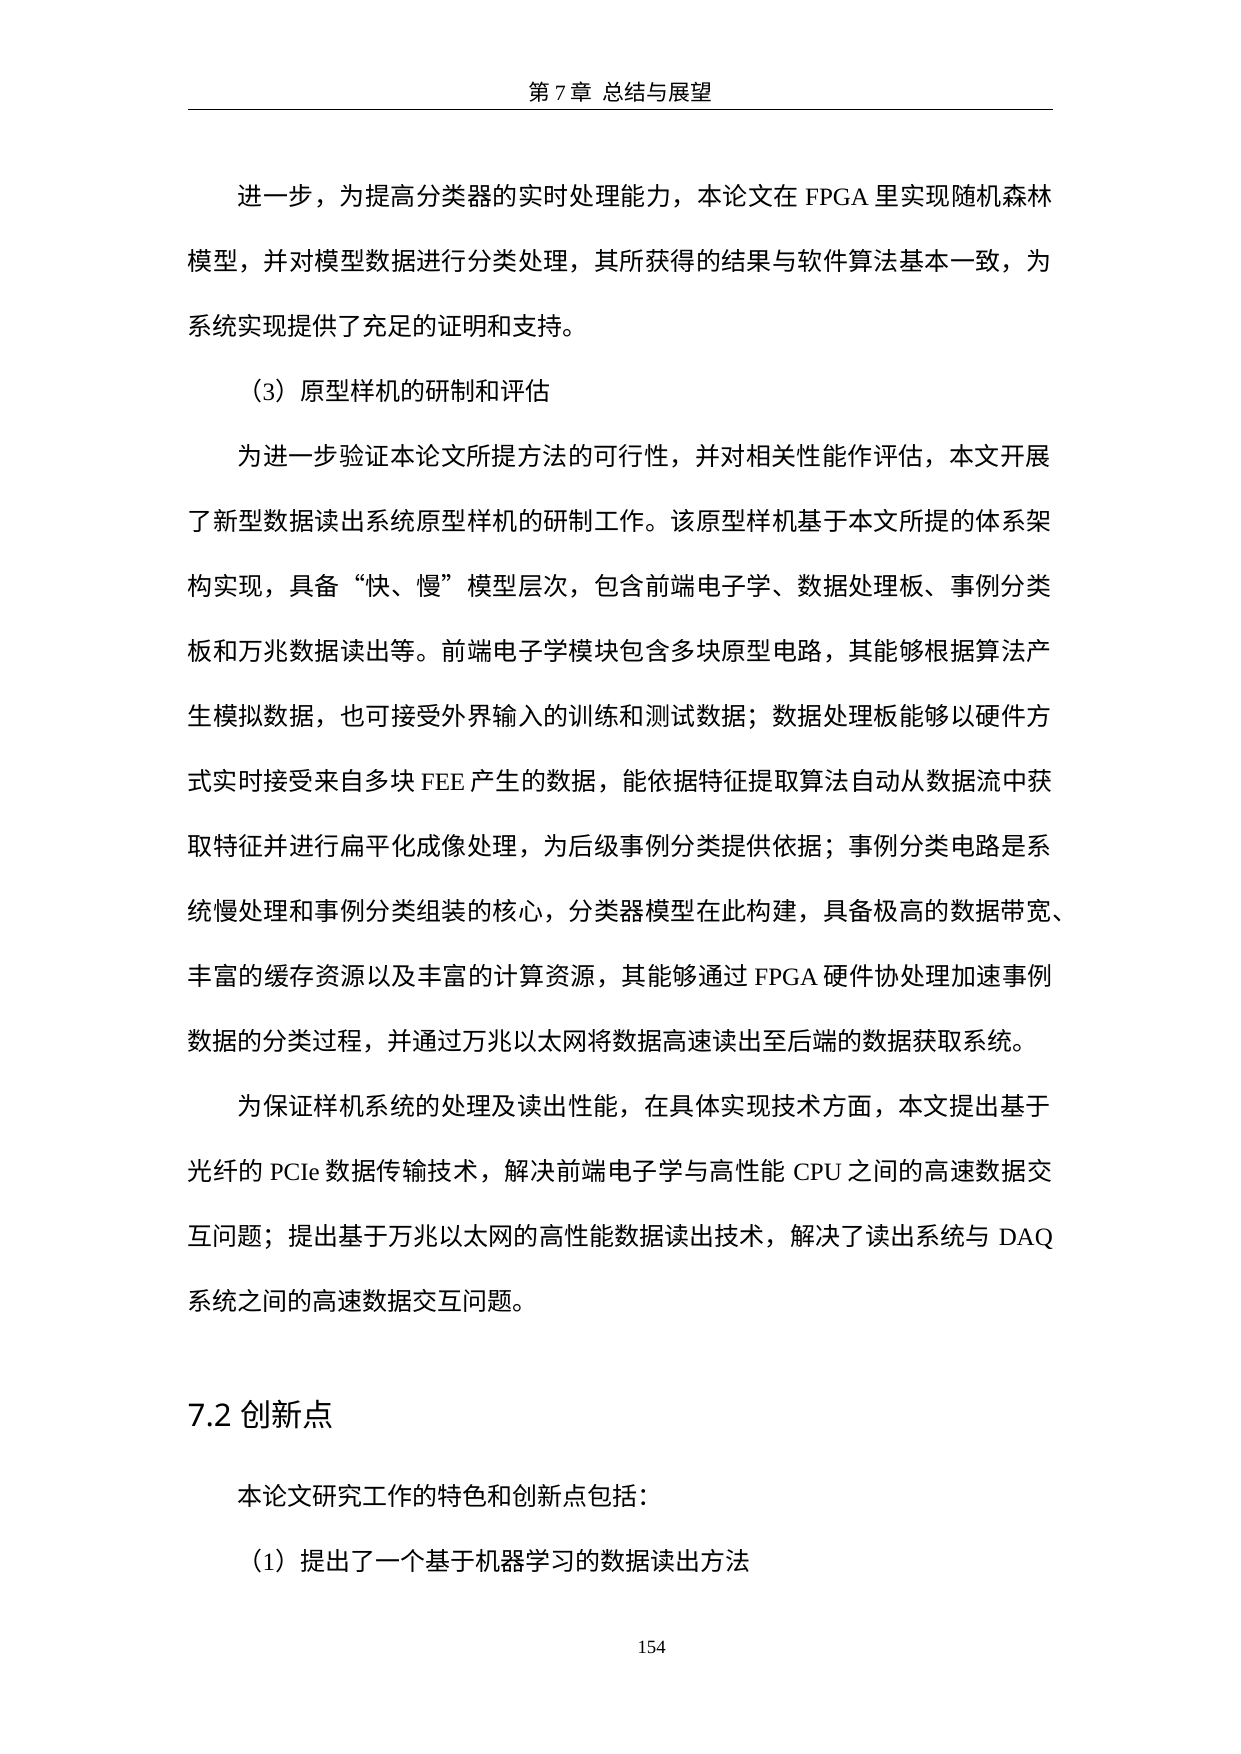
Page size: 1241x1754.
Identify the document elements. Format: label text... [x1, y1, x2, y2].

subtitle 创新点 [187, 1381, 1053, 1446]
text 本论文研究工作的特色和创新点包括： [187, 1462, 1053, 1527]
text （1）提出了一个基于机器学习的数据读出方法 [187, 1527, 1053, 1592]
text 为进一步验证本论文所提方法的可行性，并对相关性能作评估，本文开展了新型数据读出系统原型样机的研制工作。该原型样机基于本文所提的体系架构实现，具备“快、慢”模型层次，包含前端电子学、数据处理板、事例分类板和万兆数据读出等。前端电子学模块包含多块原型电路，其能够根据算法产生模拟数据，也可接受外界输入的训练和测试数据；数据处理板能够以硬件方式实时接受来自多块FEE产生的数据，能依据特征提取算法自动从数据流中获取特征并进行扁平化成像处理，为后级事例分类提供依据；事例分类电路是系统慢处理和事例分类组装的核心，分类器模型在此构建，具备极高的数据带宽、丰富的缓存资源以及丰富的计算资源，其能够通过FPGA硬件协处理加速事例数据的分类过程，并通过万兆以太网将数据高速读出至后端的数据获取系统。 [187, 422, 1053, 1072]
text 为保证样机系统的处理及读出性能，在具体实现技术方面，本文提出基于光纤的PCIe数据传输技术，解决前端电子学与高性能CPU之间的高速数据交互问题；提出基于万兆以太网的高性能数据读出技术，解决了读出系统与DAQ系统之间的高速数据交互问题。 [187, 1072, 1053, 1332]
text （3）原型样机的研制和评估 [187, 357, 1053, 422]
text 进一步，为提高分类器的实时处理能力，本论文在FPGA里实现随机森林模型，并对模型数据进行分类处理，其所获得的结果与软件算法基本一致，为系统实现提供了充足的证明和支持。 [187, 162, 1053, 357]
